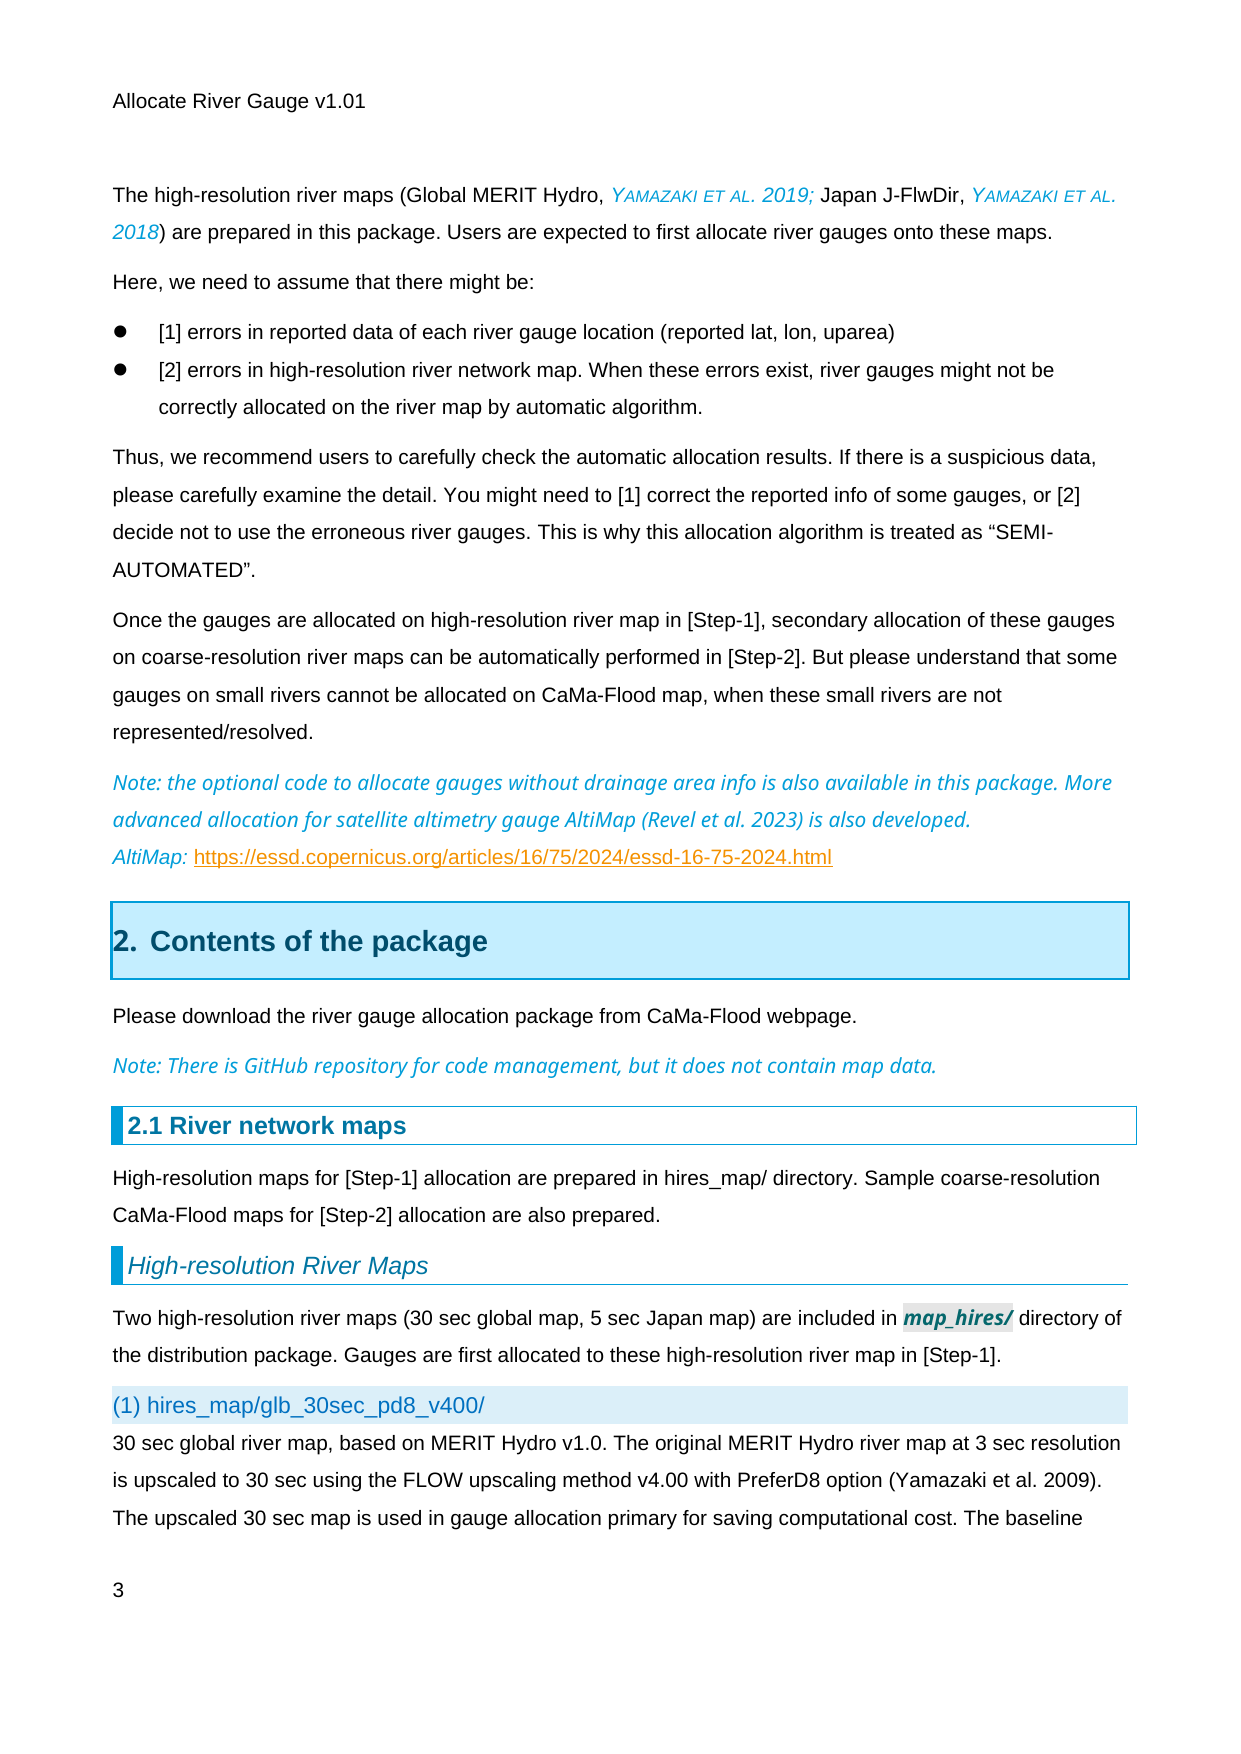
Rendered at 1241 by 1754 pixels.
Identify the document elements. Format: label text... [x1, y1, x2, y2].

text Please download the river gauge allocation package from CaMa-Flood webpage. [112, 997, 1128, 1035]
text Two high-resolution river maps (30 sec global map, 5 sec Japan map) are included in map_hires/ directory of the distribution package. Gauges are first allocated to these high-resolution river map in [Step-1]. [112, 1299, 1128, 1374]
text Once the gauges are allocated on high-resolution river map in [Step-1], secondary allocation of these gauges on coarse-resolution river maps can be automatically performed in [Step-2]. But please understand that some gauges on small rivers cannot be allocated on CaMa-Flood map, when these small rivers are not represented/resolved. [112, 601, 1128, 751]
subtitle 2.1 River network maps [123, 1107, 1136, 1144]
text Note: There is GitHub repository for code management, but it does not contain map data. [112, 1047, 1128, 1085]
subtitle Contents of the package [113, 903, 1128, 978]
text High-resolution maps for [Step-1] allocation are prepared in hires_map/ directory. Sample coarse-resolution CaMa-Flood maps for [Step-2] allocation are also prepared. [112, 1159, 1128, 1234]
list [2] errors in high-resolution river network map. When these errors exist, river gauges might not be correctly allocated on the river map by automatic algorithm. [112, 351, 1128, 426]
subtitle (1) hires_map/glb_30sec_pd8_v400/ [112, 1386, 1128, 1424]
text Note: the optional code to allocate gauges without drainage area info is also available in this package. More advanced allocation for satellite altimetry gauge AltiMap (Revel et al. 2023) is also developed. AltiMap: https://essd.copernicus.org/articles/16/75/2024/essd-16-75-2024.html [112, 763, 1128, 876]
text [112, 1424, 1128, 1536]
text The high-resolution river maps (Global MERIT Hydro, Yamazaki et al. 2019; Japan J-FlwDir, Yamazaki et al. 2018) are prepared in this package. Users are expected to first allocate river gauges onto these maps. [112, 176, 1128, 251]
text Here, we need to assume that there might be: [112, 263, 1128, 301]
list [1] errors in reported data of each river gauge location (reported lat, lon, uparea) [112, 313, 1128, 351]
subtitle High-resolution River Maps [123, 1246, 1128, 1284]
text Thus, we recommend users to carefully check the automatic allocation results. If there is a suspicious data, please carefully examine the detail. You might need to [1] correct the reported info of some gauges, or [2] decide not to use the erroneous river gauges. This is why this allocation algorithm is treated as “SEMI-AUTOMATED”. [112, 438, 1128, 588]
